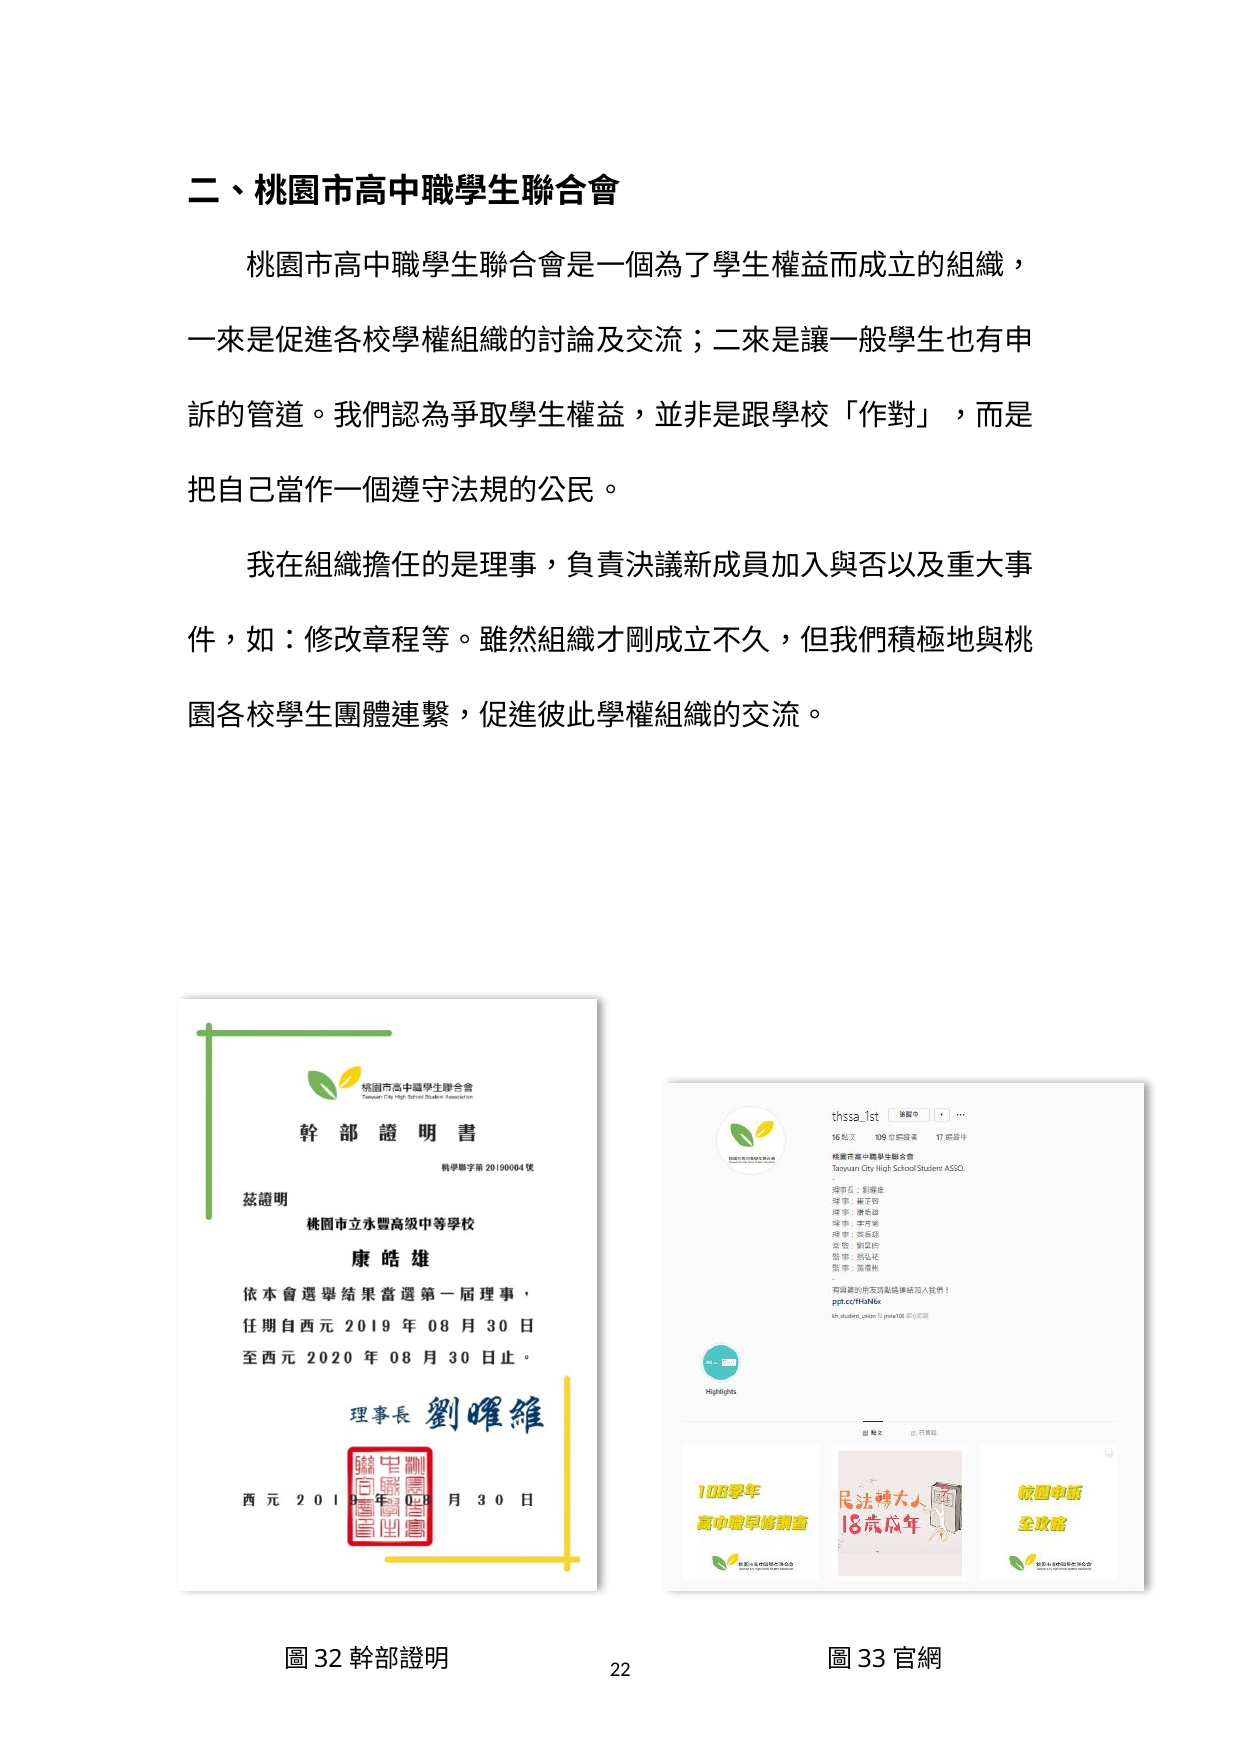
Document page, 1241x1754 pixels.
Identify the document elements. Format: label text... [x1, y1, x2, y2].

text 桃園市高中職學生聯合會是一個為了學生權益而成立的組織，一來是促進各校學權組織的討論及交流；二來是讓一般學生也有申訴的管道。我們認為爭取學生權益，並非是跟學校「作對」，而是把自己當作一個遵守法規的公民。 [187, 225, 1053, 525]
picture [663, 1083, 1144, 1591]
text 我在組織擔任的是理事，負責決議新成員加入與否以及重大事件，如：修改章程等。雖然組織才剛成立不久，但我們積極地與桃園各校學生團體連繫，促進彼此學權組織的交流。 [187, 525, 1053, 750]
picture [178, 999, 597, 1591]
subtitle 二、桃園市高中職學生聯合會 [187, 150, 1053, 225]
